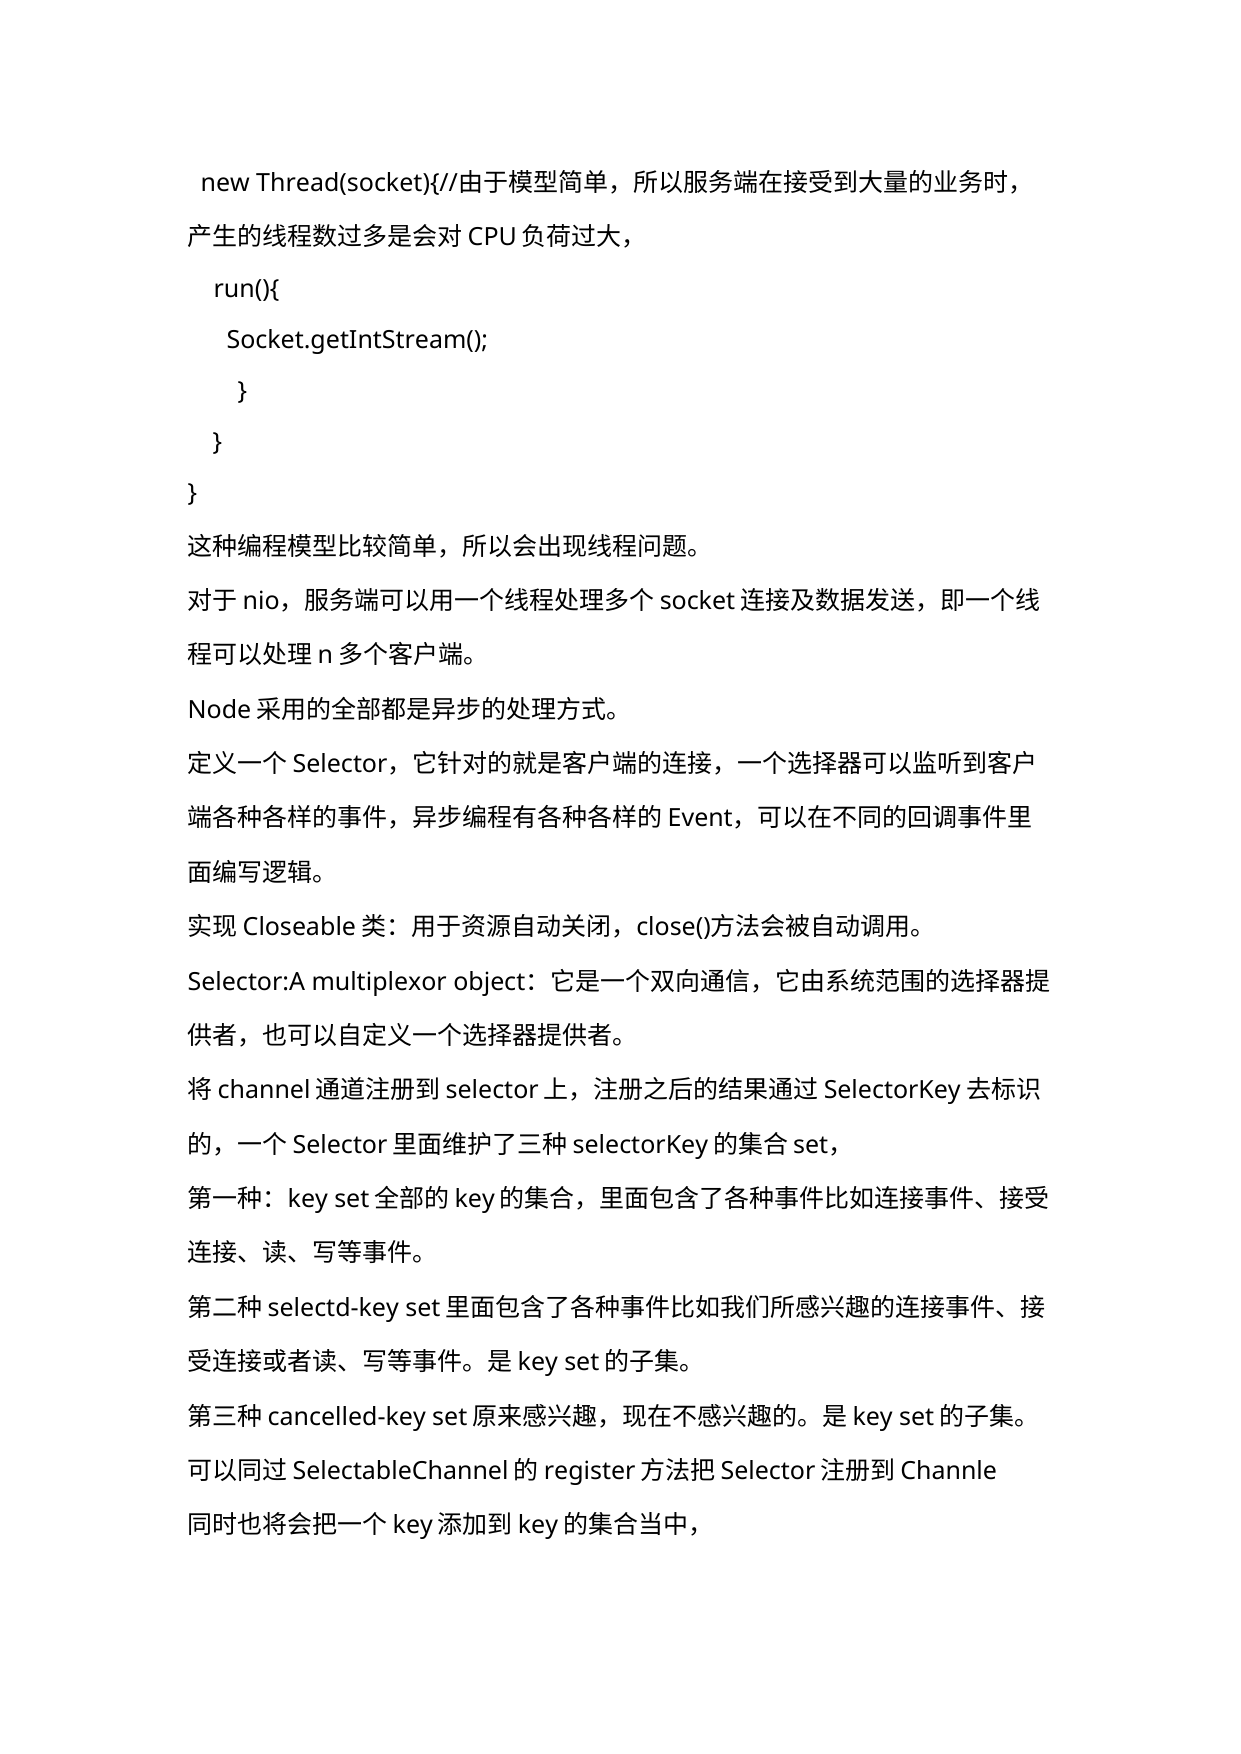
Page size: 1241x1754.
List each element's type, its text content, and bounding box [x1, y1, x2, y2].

text 第二种selectd-key set里面包含了各种事件比如我们所感兴趣的连接事件、接受连接或者读、写等事件。是key set的子集。 [187, 1287, 1053, 1378]
text 同时也将会把一个key添加到key的集合当中， [187, 1505, 1053, 1541]
text 可以同过SelectableChannel的register方法把Selector注册到Channle [187, 1450, 1053, 1487]
text 定义一个Selector，它针对的就是客户端的连接，一个选择器可以监听到客户端各种各样的事件，异步编程有各种各样的Event，可以在不同的回调事件里面编写逻辑。 [187, 743, 1053, 888]
text 对于nio，服务端可以用一个线程处理多个socket连接及数据发送，即一个线程可以处理n多个客户端。 [187, 580, 1053, 671]
text 第三种cancelled-key set原来感兴趣，现在不感兴趣的。是key set的子集。 [187, 1396, 1053, 1432]
text Node采用的全部都是异步的处理方式。 [187, 689, 1053, 725]
text 将channel通道注册到selector上，注册之后的结果通过SelectorKey去标识的，一个Selector里面维护了三种selectorKey的集合set， [187, 1070, 1053, 1160]
text Socket.getIntStream(); [187, 322, 1053, 356]
text 实现Closeable类：用于资源自动关闭，close()方法会被自动调用。 [187, 907, 1053, 943]
text Selector:A multiplexor object：它是一个双向通信，它由系统范围的选择器提供者，也可以自定义一个选择器提供者。 [187, 961, 1053, 1052]
text new Thread(socket){//由于模型简单，所以服务端在接受到大量的业务时，产生的线程数过多是会对CPU负荷过大， [187, 162, 1053, 253]
text } [187, 424, 1053, 458]
text } [187, 373, 1053, 407]
text } [187, 475, 1053, 509]
text 第一种：key set全部的key的集合，里面包含了各种事件比如连接事件、接受连接、读、写等事件。 [187, 1178, 1053, 1269]
text 这种编程模型比较简单，所以会出现线程问题。 [187, 526, 1053, 562]
text run(){ [187, 271, 1053, 305]
